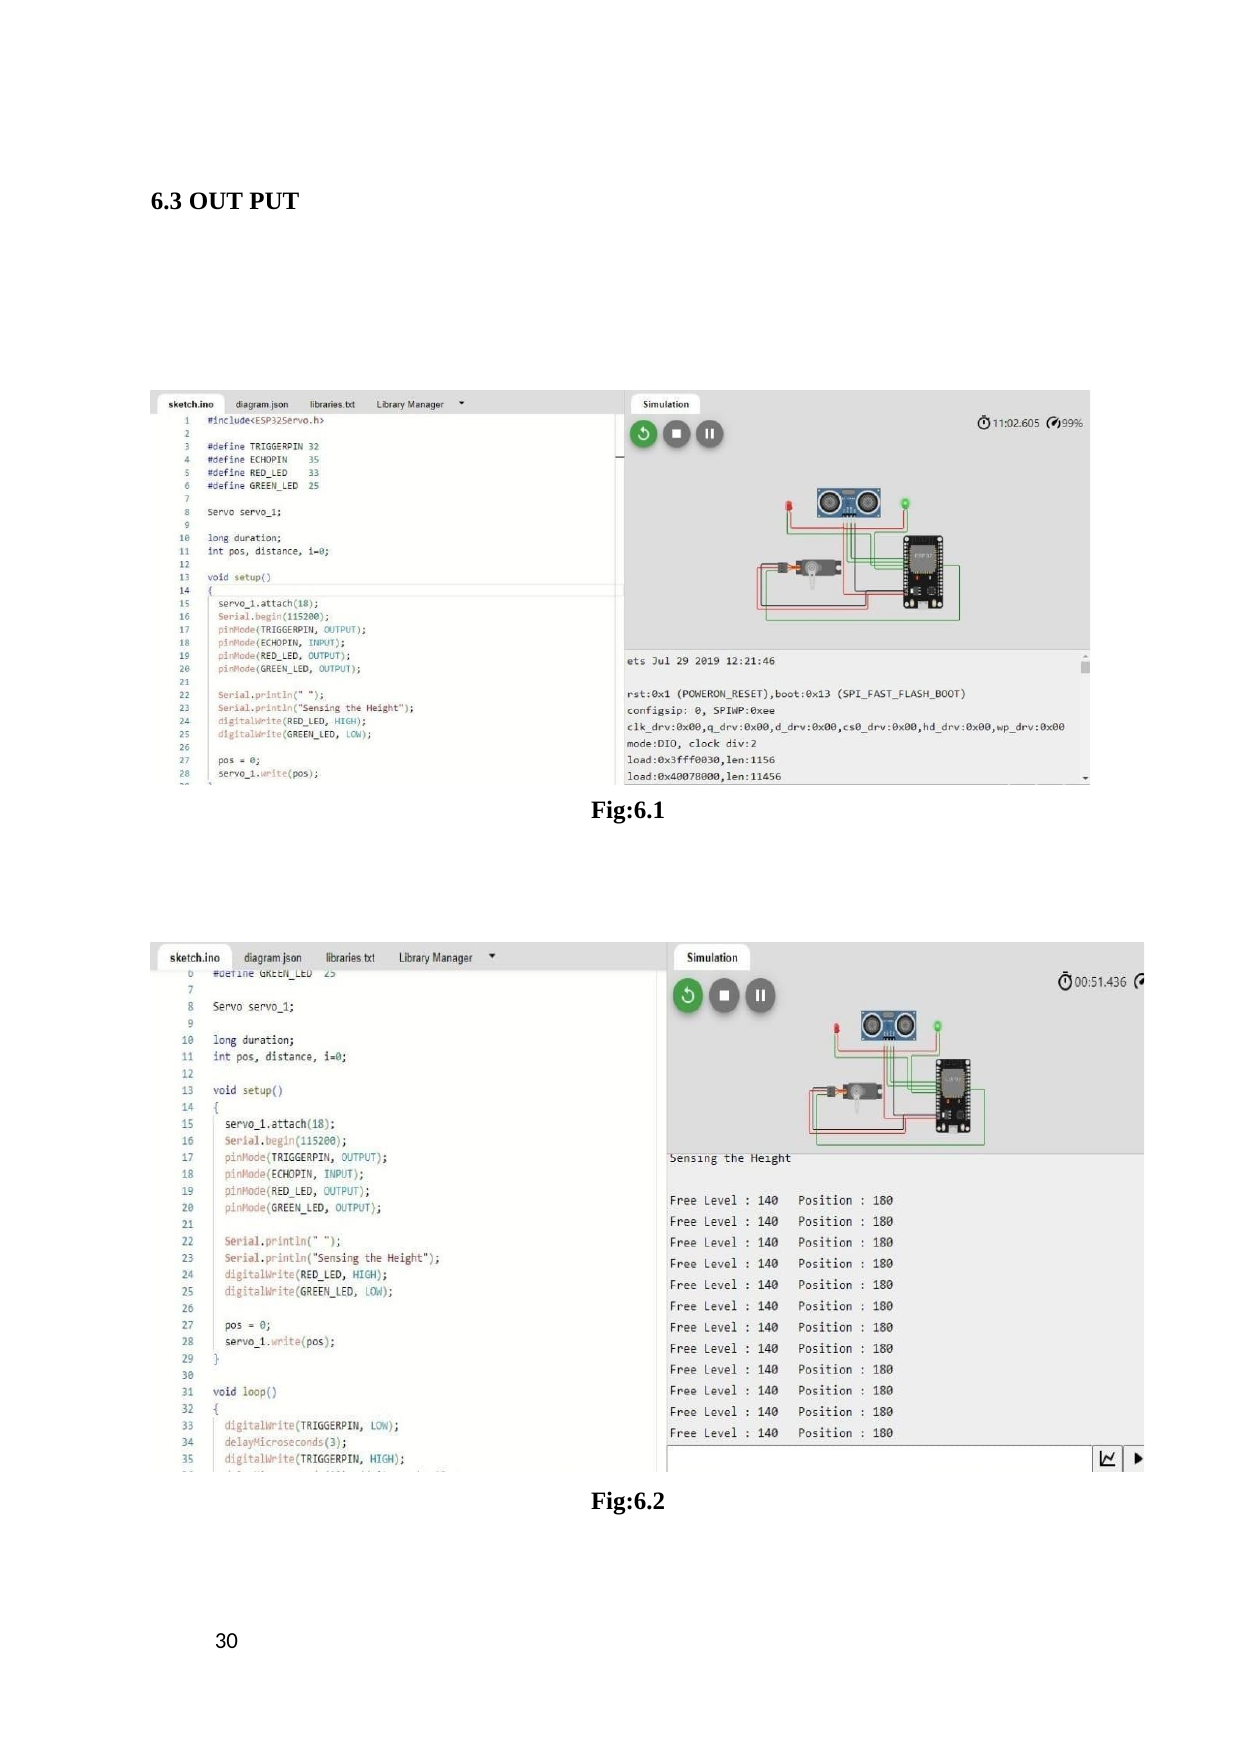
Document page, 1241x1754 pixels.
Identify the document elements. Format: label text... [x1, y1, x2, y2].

subtitle 6.3 OUT PUT [151, 186, 1093, 215]
picture [150, 942, 1145, 1472]
picture [150, 390, 1091, 785]
text Fig:6.2 [139, 1486, 665, 1514]
text Fig:6.1 [139, 795, 665, 824]
